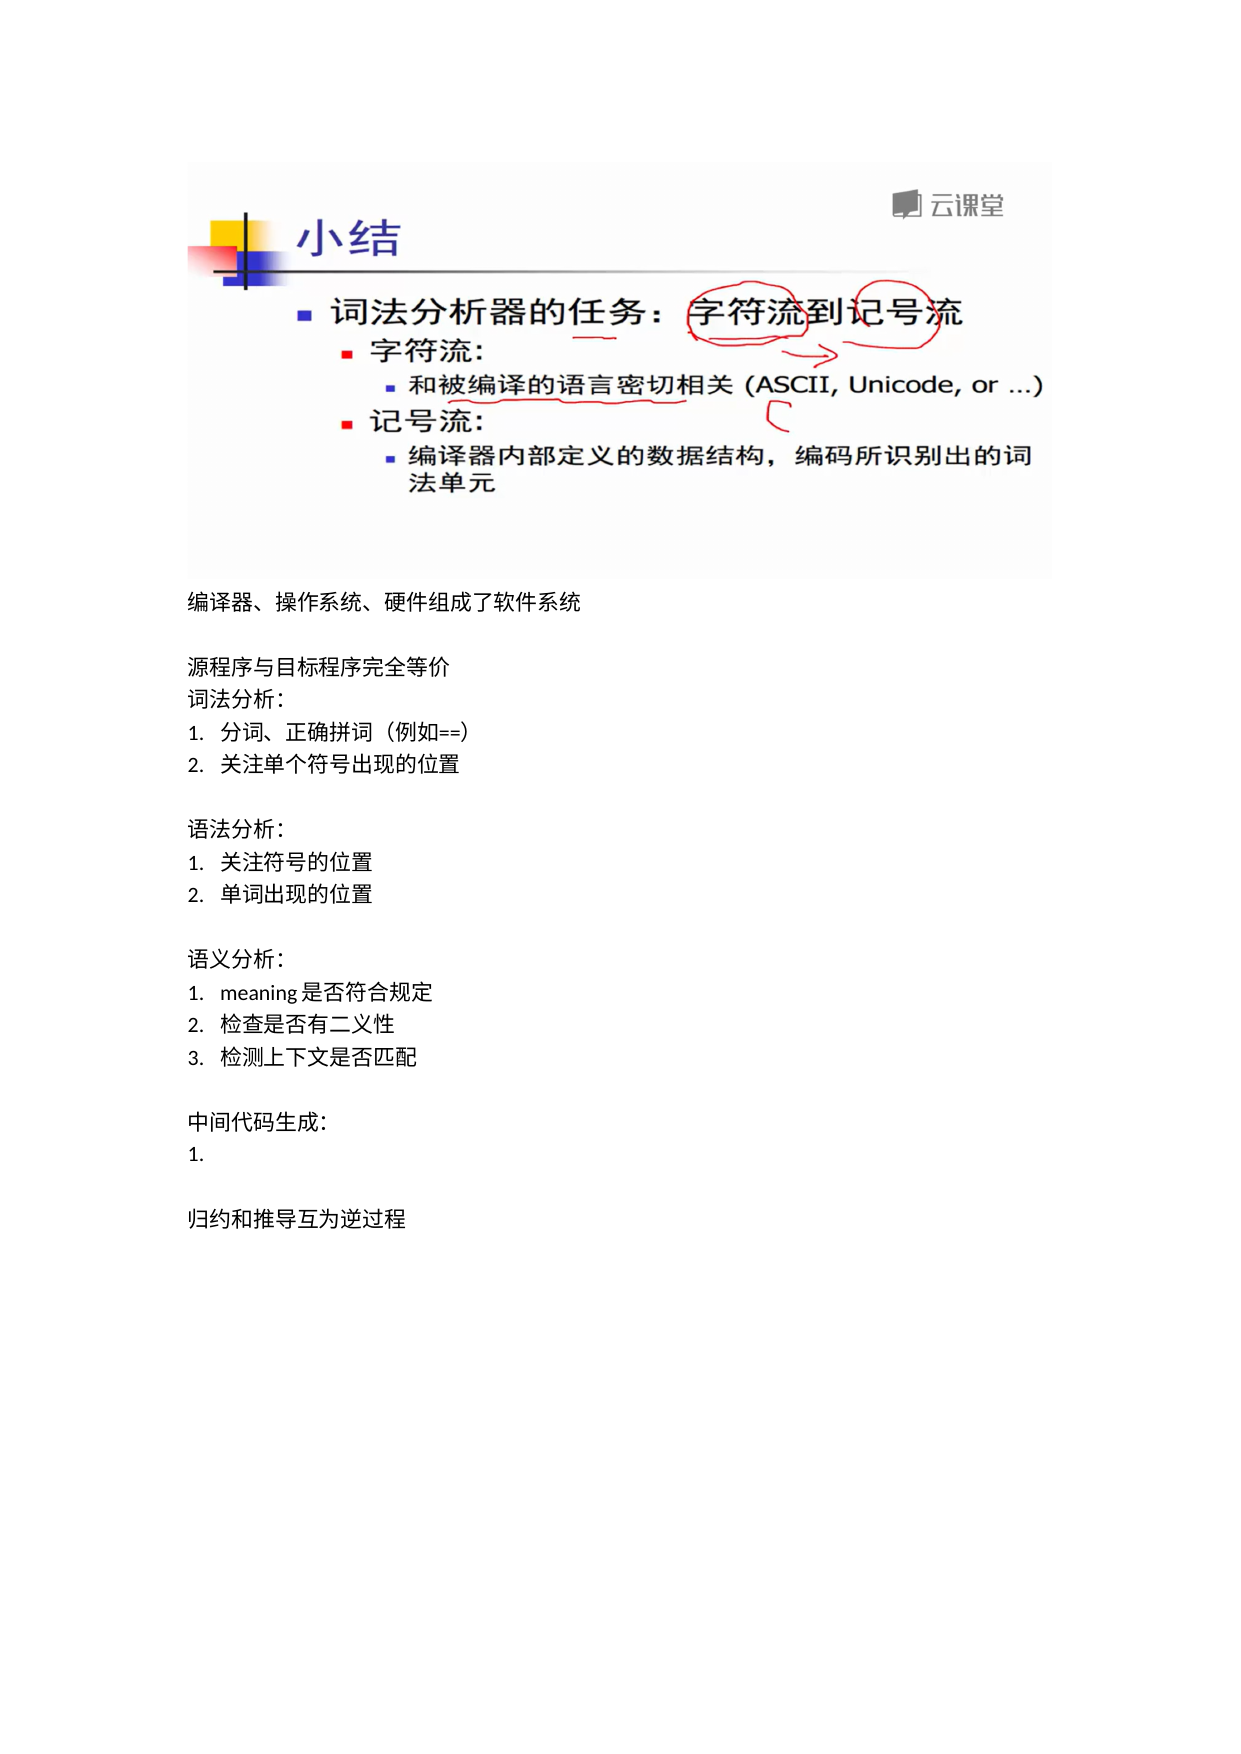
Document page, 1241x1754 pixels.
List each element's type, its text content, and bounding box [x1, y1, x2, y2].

list 检测上下文是否匹配 [187, 1039, 1053, 1072]
text 词法分析： [187, 682, 1053, 714]
list meaning是否符合规定 [187, 974, 1053, 1007]
list 检查是否有二义性 [187, 1007, 1053, 1039]
list 关注符号的位置 [187, 844, 1053, 877]
list 语法分析： [187, 812, 1053, 844]
picture [187, 162, 1053, 579]
list 关注单个符号出现的位置 [187, 747, 1053, 779]
text 编译器、操作系统、硬件组成了软件系统 [187, 584, 1053, 617]
list 单词出现的位置 [187, 877, 1053, 909]
text 源程序与目标程序完全等价 [187, 649, 1053, 682]
list 语义分析： [187, 942, 1053, 974]
list 中间代码生成： [187, 1104, 1053, 1137]
list 分词、正确拼词（例如==） [187, 714, 1053, 747]
list 归约和推导互为逆过程 [187, 1202, 1053, 1234]
list 1. [187, 1137, 1053, 1169]
